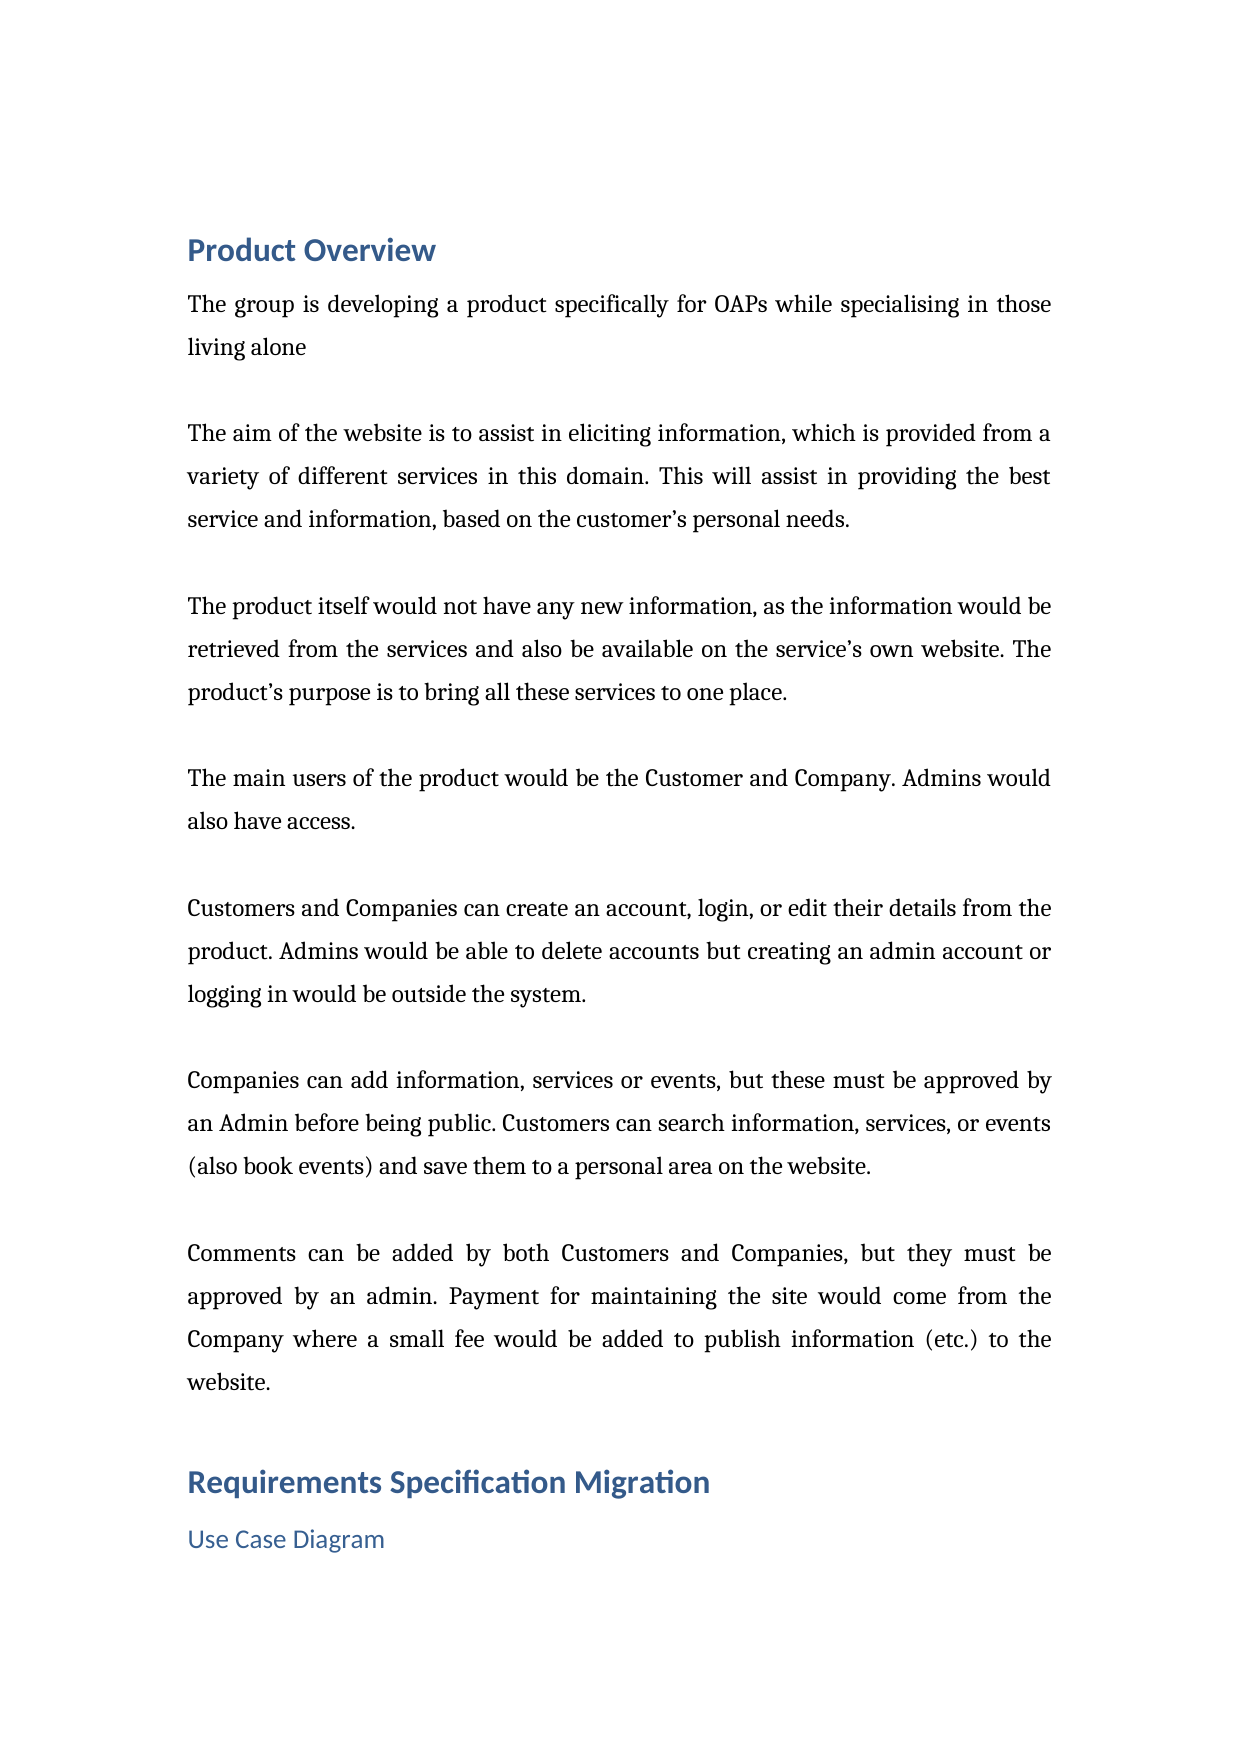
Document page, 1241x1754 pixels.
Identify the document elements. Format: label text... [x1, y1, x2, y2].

text The group is developing a product specifically for OAPs while specialising in those living alone [187, 290, 1053, 362]
text The product itself would not have any new information, as the information would be retrieved from the services and also be available on the service’s own website. The product’s purpose is to bring all these services to one place. [187, 592, 1053, 707]
text The aim of the website is to assist in eliciting information, which is provided from a variety of different services in this domain. This will assist in providing the best service and information, based on the customer’s personal needs. [187, 419, 1053, 534]
subtitle Product Overview [187, 229, 1053, 269]
text Use Case Diagram [187, 1522, 1053, 1555]
text Comments can be added by both Customers and Companies, but they must be approved by an admin. Payment for maintaining the site would come from the Company where a small fee would be added to publish information (etc.) to the website. [187, 1238, 1053, 1397]
subtitle Requirements Specification Migration [187, 1461, 1053, 1502]
text The main users of the product would be the Customer and Company. Admins would also have access. [187, 764, 1053, 836]
text Companies can add information, services or events, but these must be approved by an Admin before being public. Customers can search information, services, or events (also book events) and save them to a personal area on the website. [187, 1066, 1053, 1181]
text Customers and Companies can create an account, login, or edit their details from the product. Admins would be able to delete accounts but creating an admin account or logging in would be outside the system. [187, 893, 1053, 1008]
